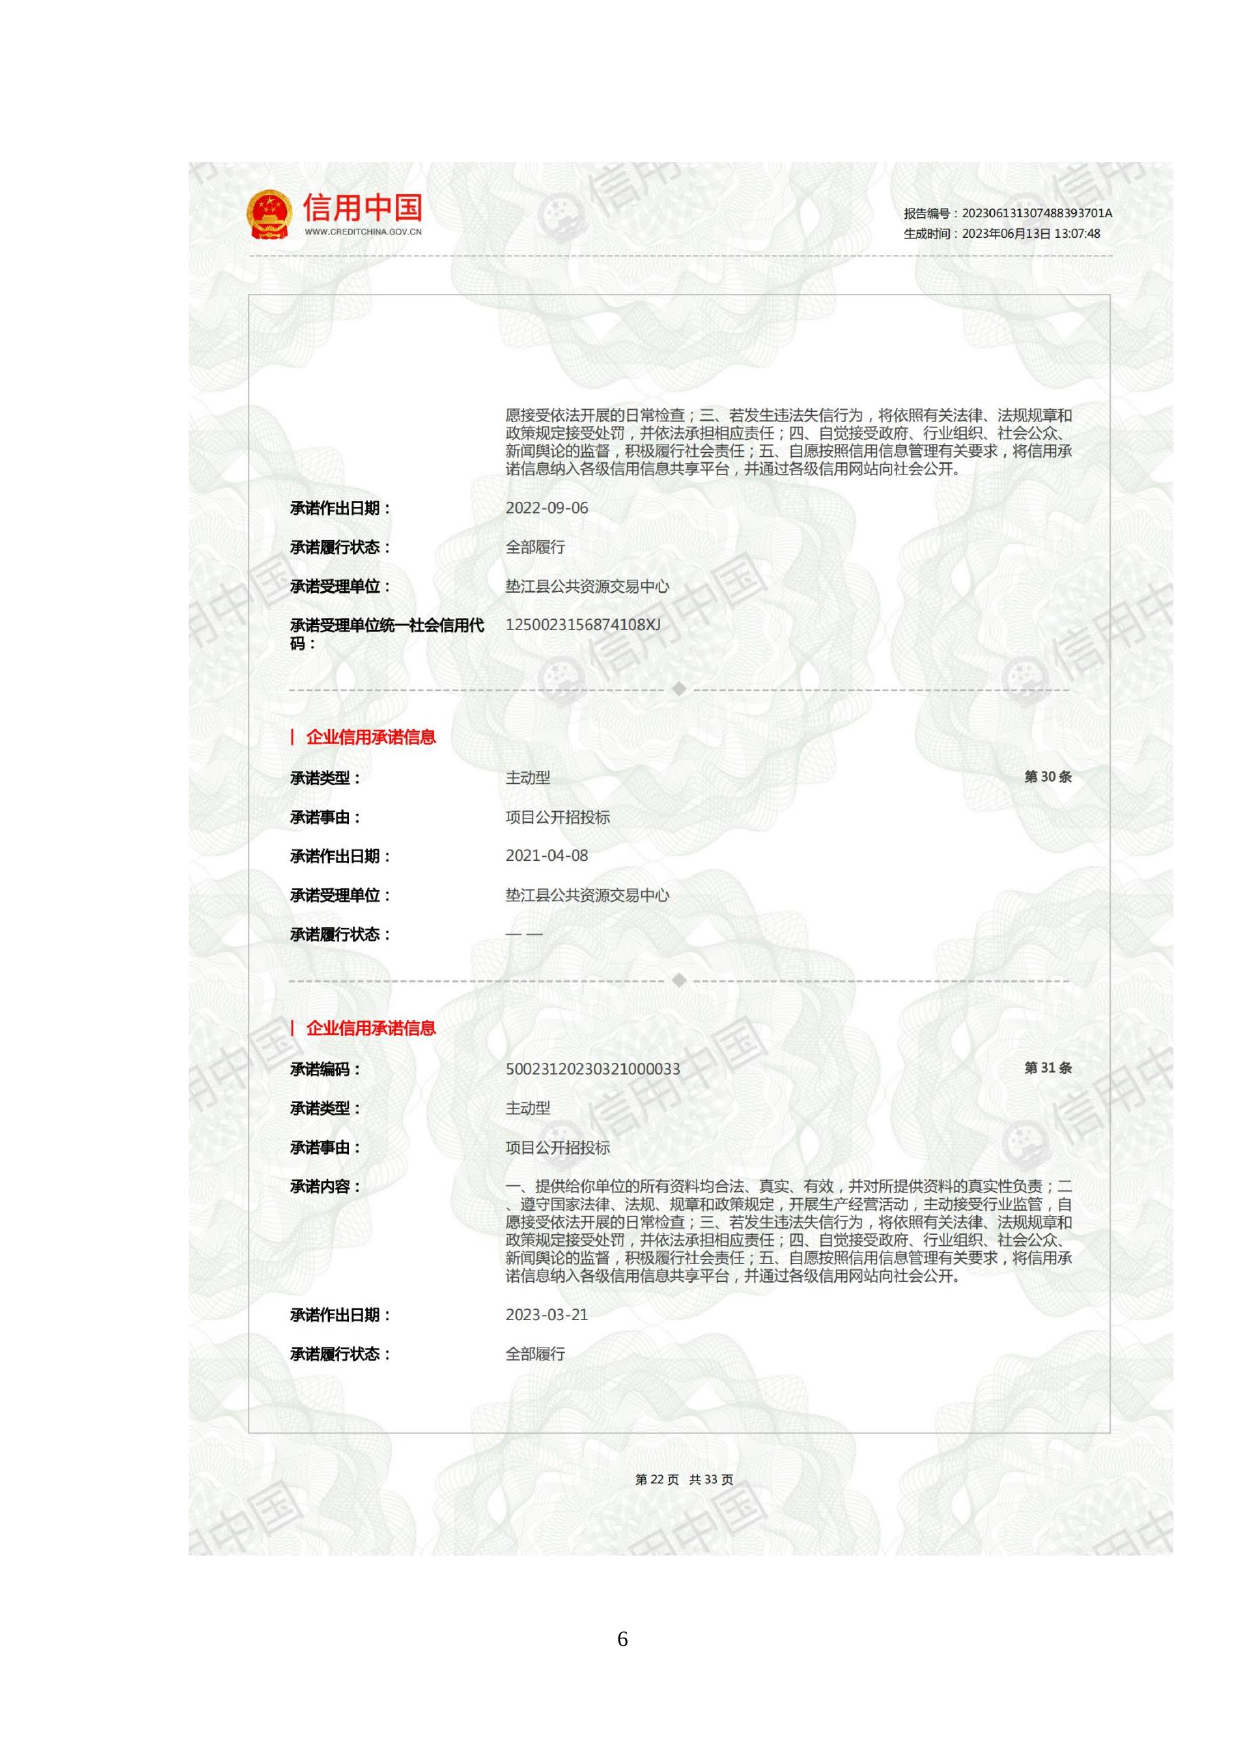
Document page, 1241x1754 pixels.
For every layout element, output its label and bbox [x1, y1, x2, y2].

picture [188, 162, 1174, 1556]
